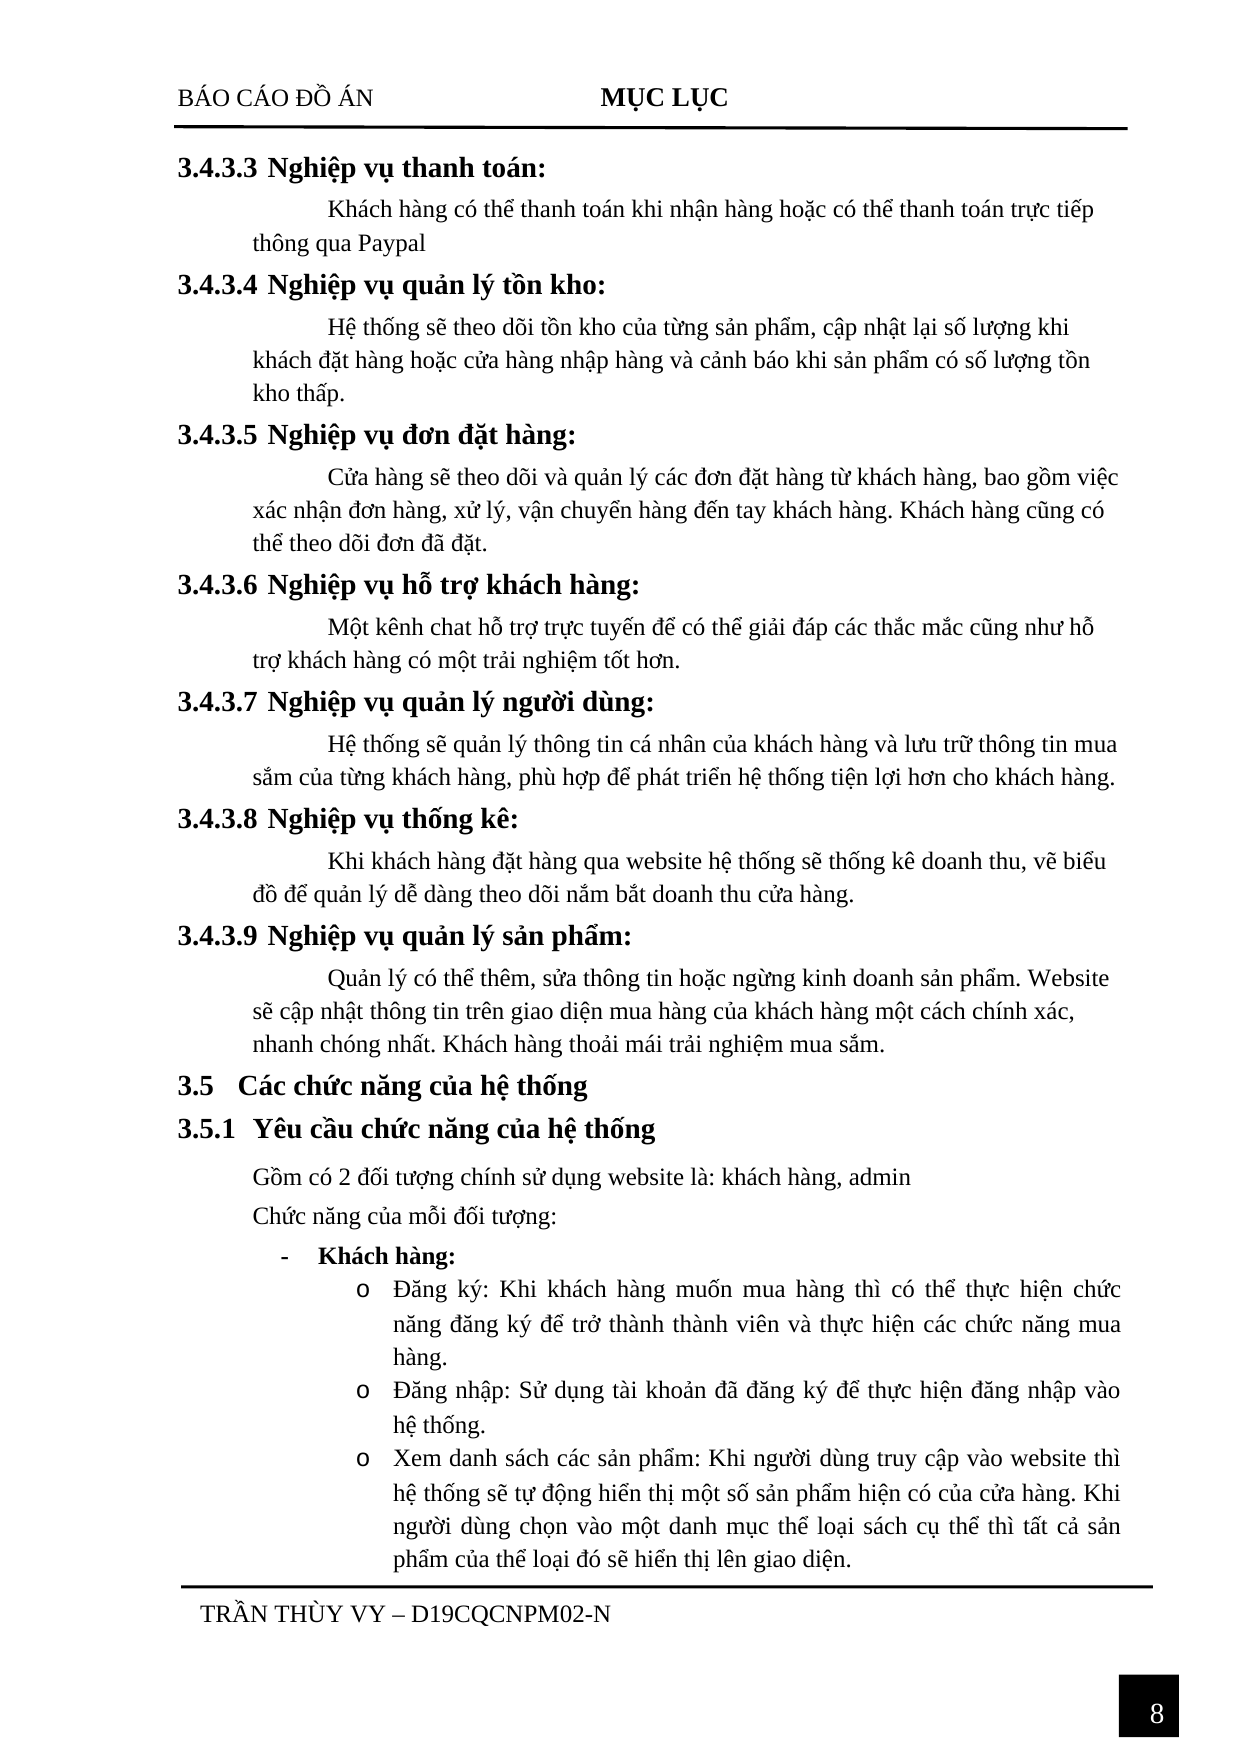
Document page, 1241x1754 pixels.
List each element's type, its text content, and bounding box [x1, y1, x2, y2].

subtitle Nghiệp vụ thanh toán: [177, 150, 1122, 183]
text Cửa hàng sẽ theo dõi và quản lý các đơn đặt hàng từ khách hàng, bao gồm việc xác nhận đơn hàng, xử lý, vận chuyển hàng đến tay khách hàng. Khách hàng cũng có thể theo dõi đơn đã đặt. [252, 462, 1122, 557]
text Khi khách hàng đặt hàng qua website hệ thống sẽ thống kê doanh thu, vẽ biểu đồ để quản lý dễ dàng theo dõi nắm bắt doanh thu cửa hàng. [252, 846, 1122, 908]
text Một kênh chat hỗ trợ trực tuyến để có thể giải đáp các thắc mắc cũng như hỗ trợ khách hàng có một trải nghiệm tốt hơn. [252, 612, 1122, 674]
subtitle Nghiệp vụ đơn đặt hàng: [177, 417, 1122, 451]
subtitle Yêu cầu chức năng của hệ thống [177, 1111, 1122, 1145]
list Xem danh sách các sản phẩm: Khi người dùng truy cập vào website thì hệ thống sẽ tự động hiển thị một số sản phẩm hiện có của cửa hàng. Khi người dùng chọn vào một danh mục thể loại sách cụ thể thì tất cả sản phẩm của thể loại đó sẽ hiển thị lên giao diện. [355, 1443, 1122, 1573]
list Đăng nhập: Sử dụng tài khoản đã đăng ký để thực hiện đăng nhập vào hệ thống. [355, 1375, 1122, 1439]
text Chức năng của mỗi đối tượng: [177, 1201, 1122, 1230]
list Đăng ký: Khi khách hàng muốn mua hàng thì có thể thực hiện chức năng đăng ký để trở thành thành viên và thực hiện các chức năng mua hàng. [355, 1274, 1122, 1371]
subtitle Nghiệp vụ quản lý sản phẩm: [177, 918, 1122, 952]
text Quản lý có thể thêm, sửa thông tin hoặc ngừng kinh doanh sản phẩm. Website sẽ cập nhật thông tin trên giao diện mua hàng của khách hàng một cách chính xác, nhanh chóng nhất. Khách hàng thoải mái trải nghiệm mua sắm. [252, 963, 1122, 1058]
subtitle Nghiệp vụ quản lý tồn kho: [177, 267, 1122, 300]
subtitle Nghiệp vụ quản lý người dùng: [177, 684, 1122, 718]
subtitle Nghiệp vụ thống kê: [177, 801, 1122, 835]
text Gồm có 2 đối tượng chính sử dụng website là: khách hàng, admin [177, 1162, 1122, 1191]
text Hệ thống sẽ quản lý thông tin cá nhân của khách hàng và lưu trữ thông tin mua sắm của từng khách hàng, phù hợp để phát triển hệ thống tiện lợi hơn cho khách hàng. [252, 729, 1122, 791]
subtitle Nghiệp vụ hỗ trợ khách hàng: [177, 567, 1122, 601]
text Hệ thống sẽ theo dõi tồn kho của từng sản phẩm, cập nhật lại số lượng khi khách đặt hàng hoặc cửa hàng nhập hàng và cảnh báo khi sản phẩm có số lượng tồn kho thấp. [252, 312, 1122, 406]
list Khách hàng: [280, 1241, 1122, 1269]
subtitle Các chức năng của hệ thống [177, 1068, 1122, 1102]
text Khách hàng có thể thanh toán khi nhận hàng hoặc có thể thanh toán trực tiếp thông qua Paypal [252, 194, 1122, 256]
